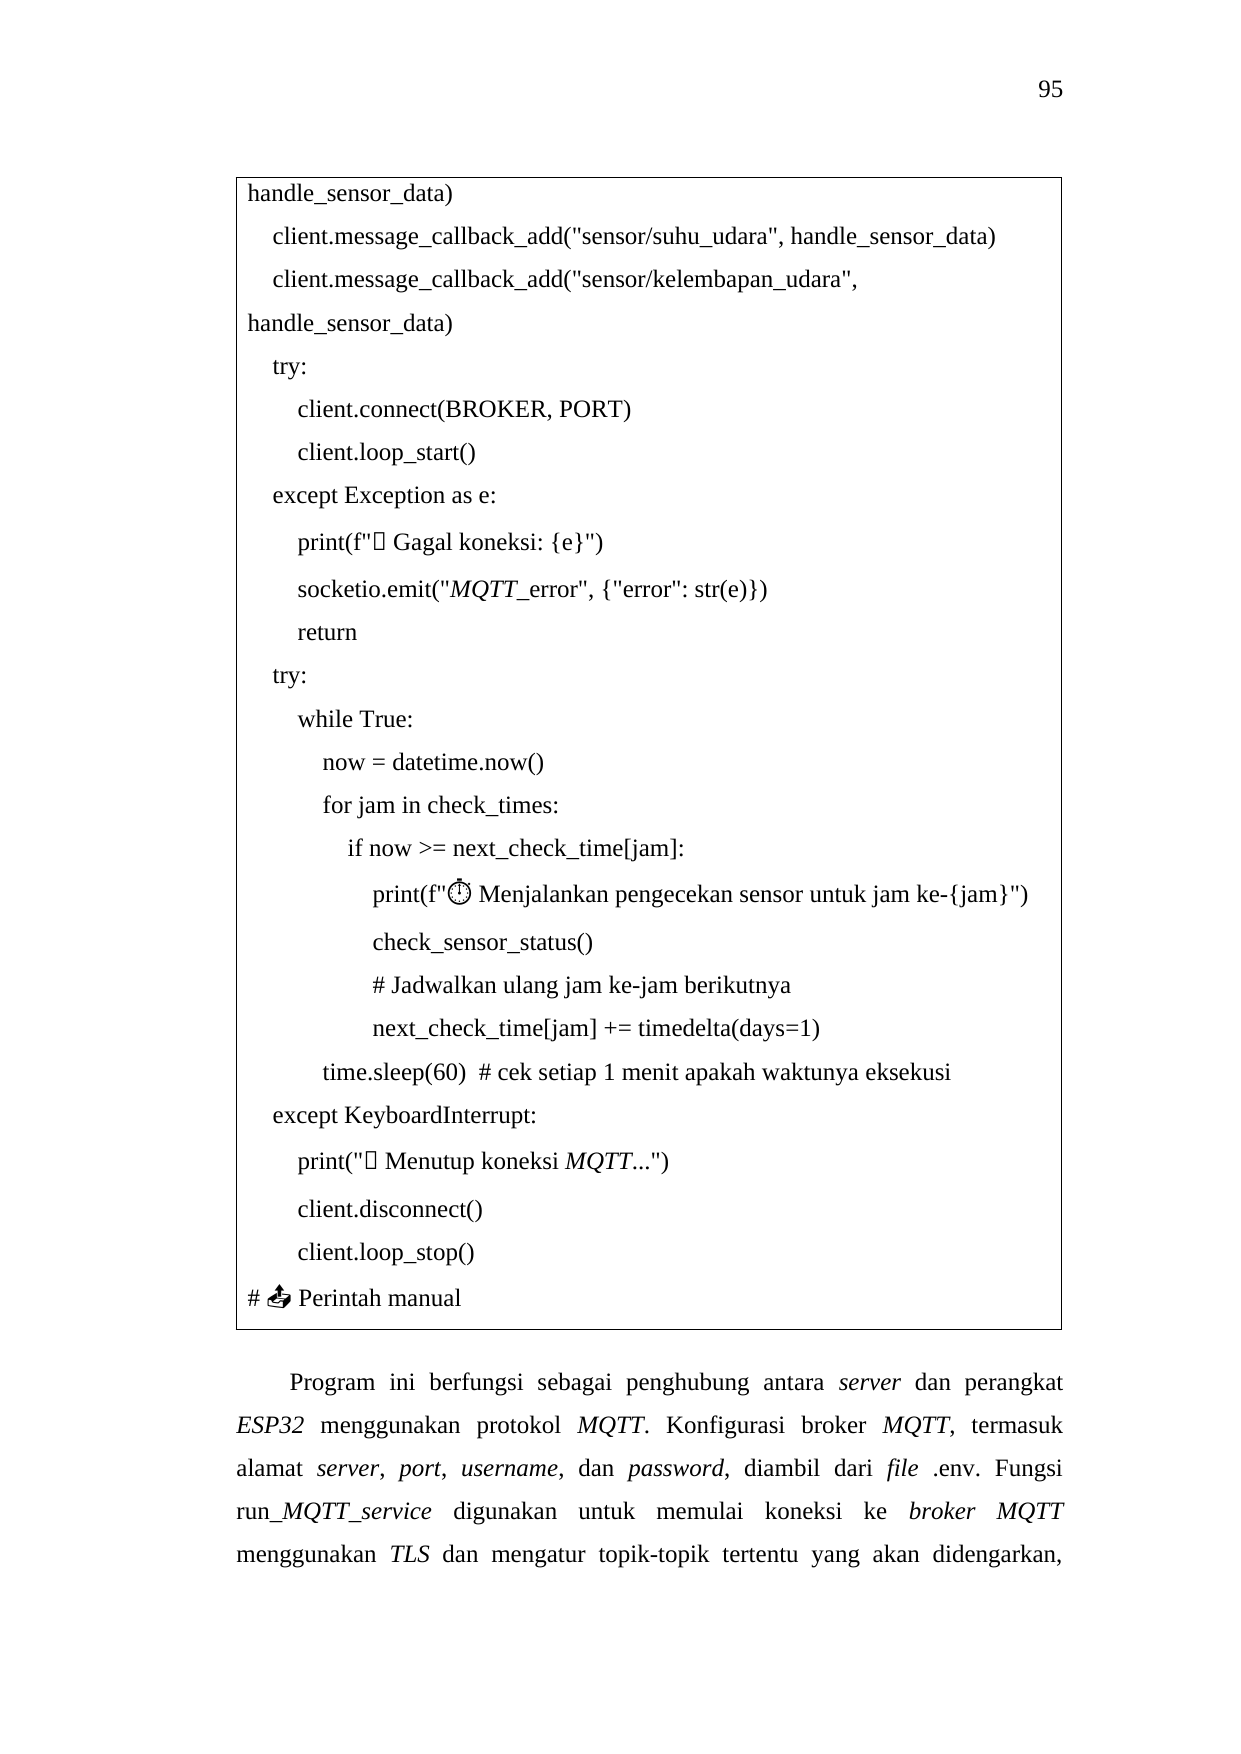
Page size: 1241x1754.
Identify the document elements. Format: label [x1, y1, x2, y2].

text [236, 1367, 1063, 1568]
table_header [237, 178, 1061, 1328]
